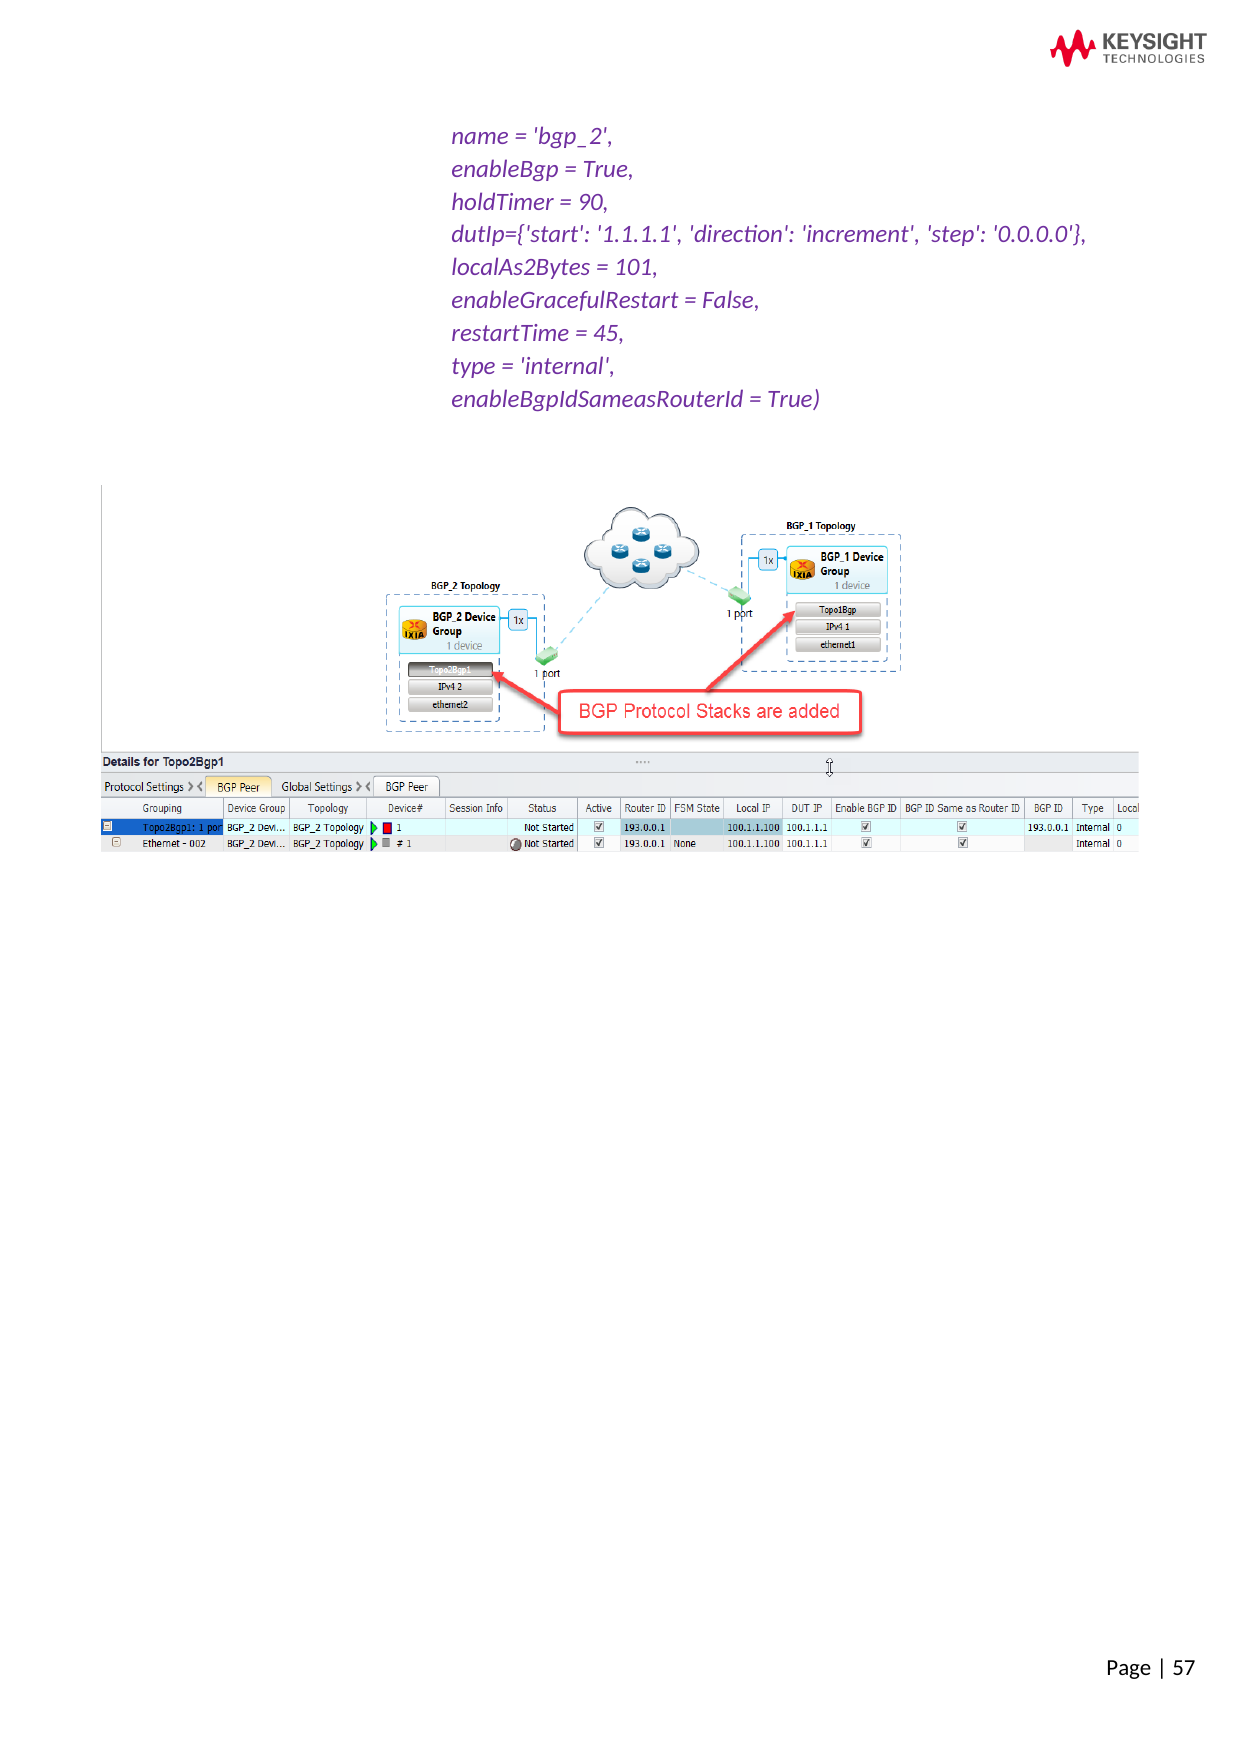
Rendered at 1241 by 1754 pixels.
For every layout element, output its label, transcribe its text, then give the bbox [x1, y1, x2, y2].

text enableBgpIdSameasRouterId = True) [451, 383, 1195, 414]
text enableGracefulRestart = False, [451, 284, 1195, 315]
picture [1048, 20, 1209, 72]
text dutIp={'start': '1.1.1.1', 'direction': 'increment', 'step': '0.0.0.0'}, [451, 218, 1195, 249]
picture [101, 485, 1138, 857]
text type = 'internal', [451, 350, 1195, 381]
text enableBgp = True, [451, 153, 1195, 183]
text localAs2Bytes = 101, [451, 251, 1195, 282]
text holdTimer = 90, [451, 186, 1195, 216]
text name = 'bgp_2', [451, 120, 1195, 150]
text restartTime = 45, [451, 317, 1195, 348]
